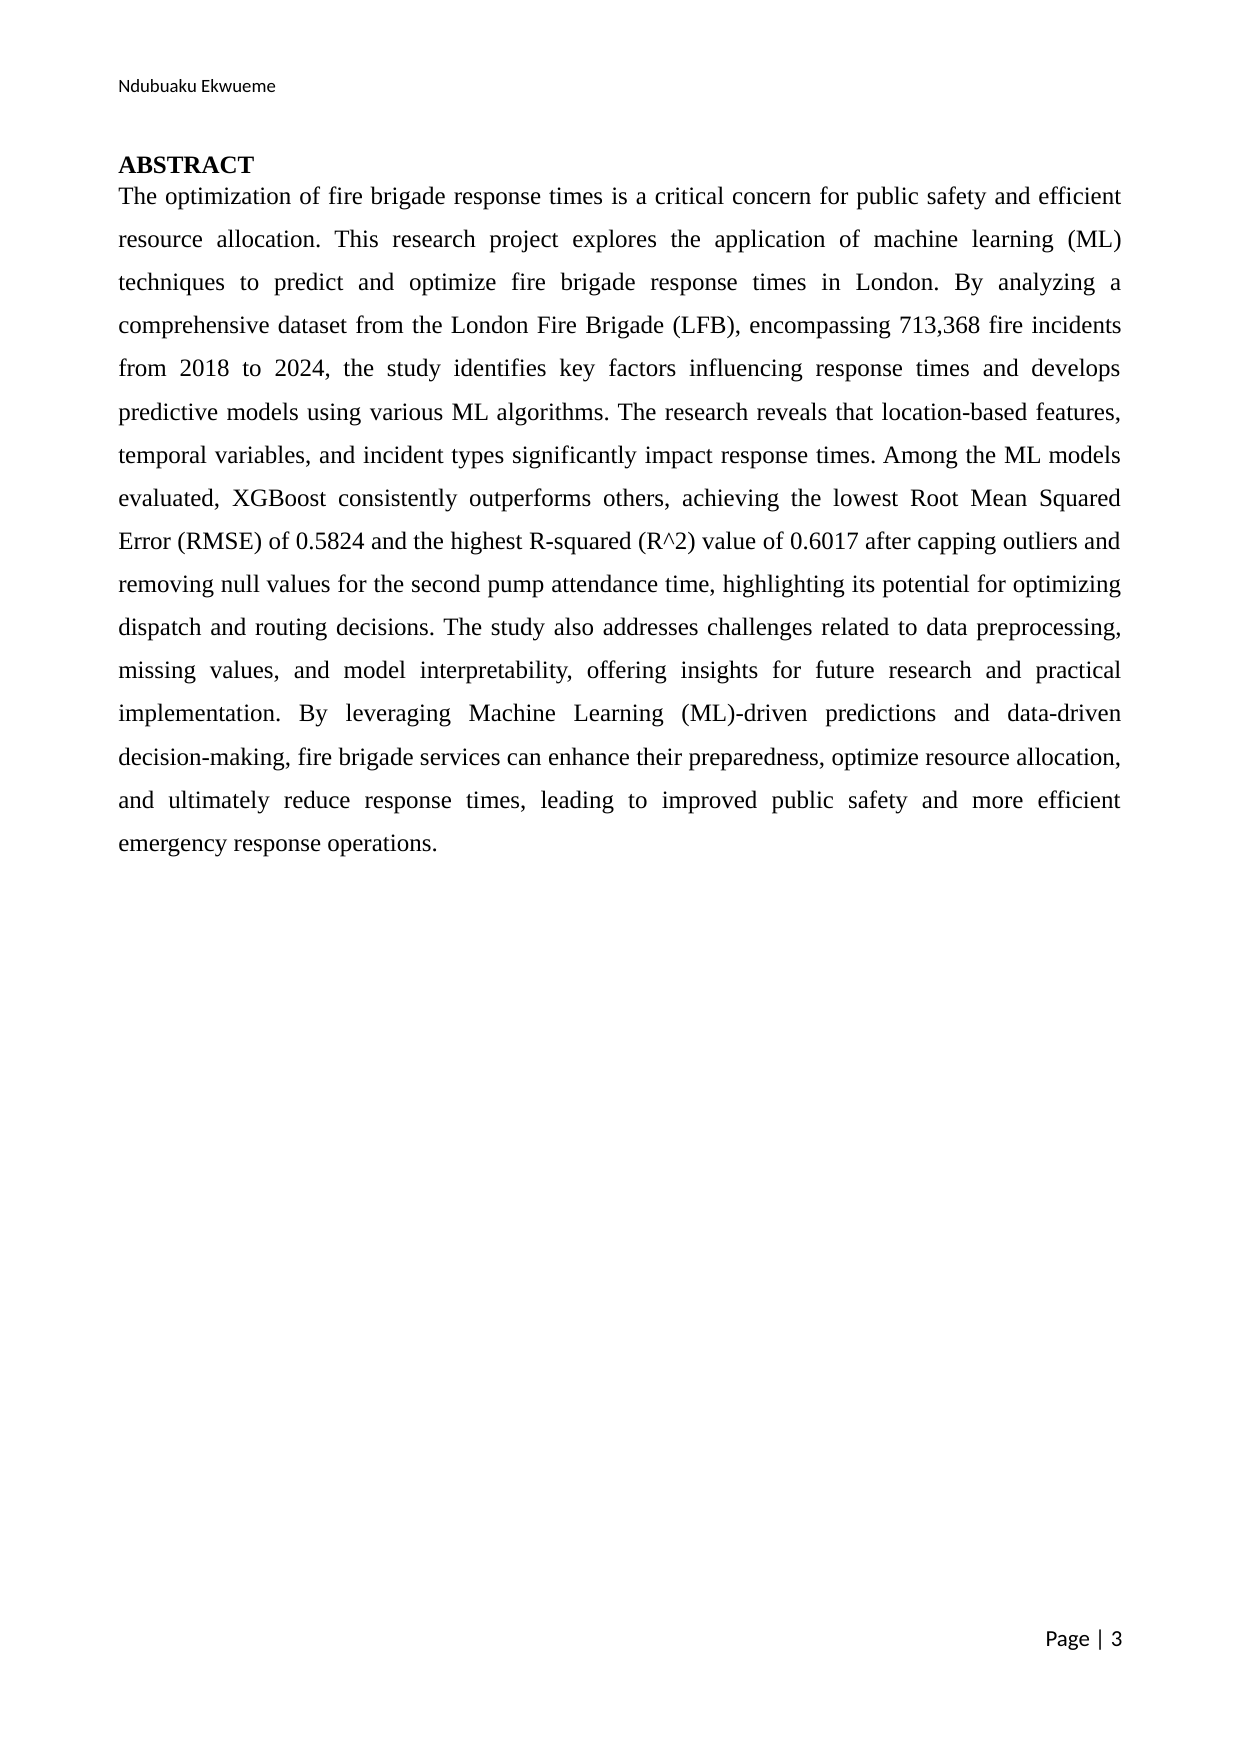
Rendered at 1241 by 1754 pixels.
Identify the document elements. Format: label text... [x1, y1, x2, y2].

subtitle ABSTRACT [118, 150, 1122, 179]
text The optimization of fire brigade response times is a critical concern for public safety and efficient resource allocation. This research project explores the application of machine learning (ML) techniques to predict and optimize fire brigade response times in London. By analyzing a comprehensive dataset from the London Fire Brigade (LFB), encompassing 713,368 fire incidents from 2018 to 2024, the study identifies key factors influencing response times and develops predictive models using various ML algorithms. The research reveals that location-based features, temporal variables, and incident types significantly impact response times. Among the ML models evaluated, XGBoost consistently outperforms others, achieving the lowest Root Mean Squared Error (RMSE) of 0.5824 and the highest R-squared (R^2) value of 0.6017 after capping outliers and removing null values for the second pump attendance time, highlighting its potential for optimizing dispatch and routing decisions. The study also addresses challenges related to data preprocessing, missing values, and model interpretability, offering insights for future research and practical implementation. By leveraging Machine Learning (ML)-driven predictions and data-driven decision-making, fire brigade services can enhance their preparedness, optimize resource allocation, and ultimately reduce response times, leading to improved public safety and more efficient emergency response operations. [118, 181, 1122, 857]
